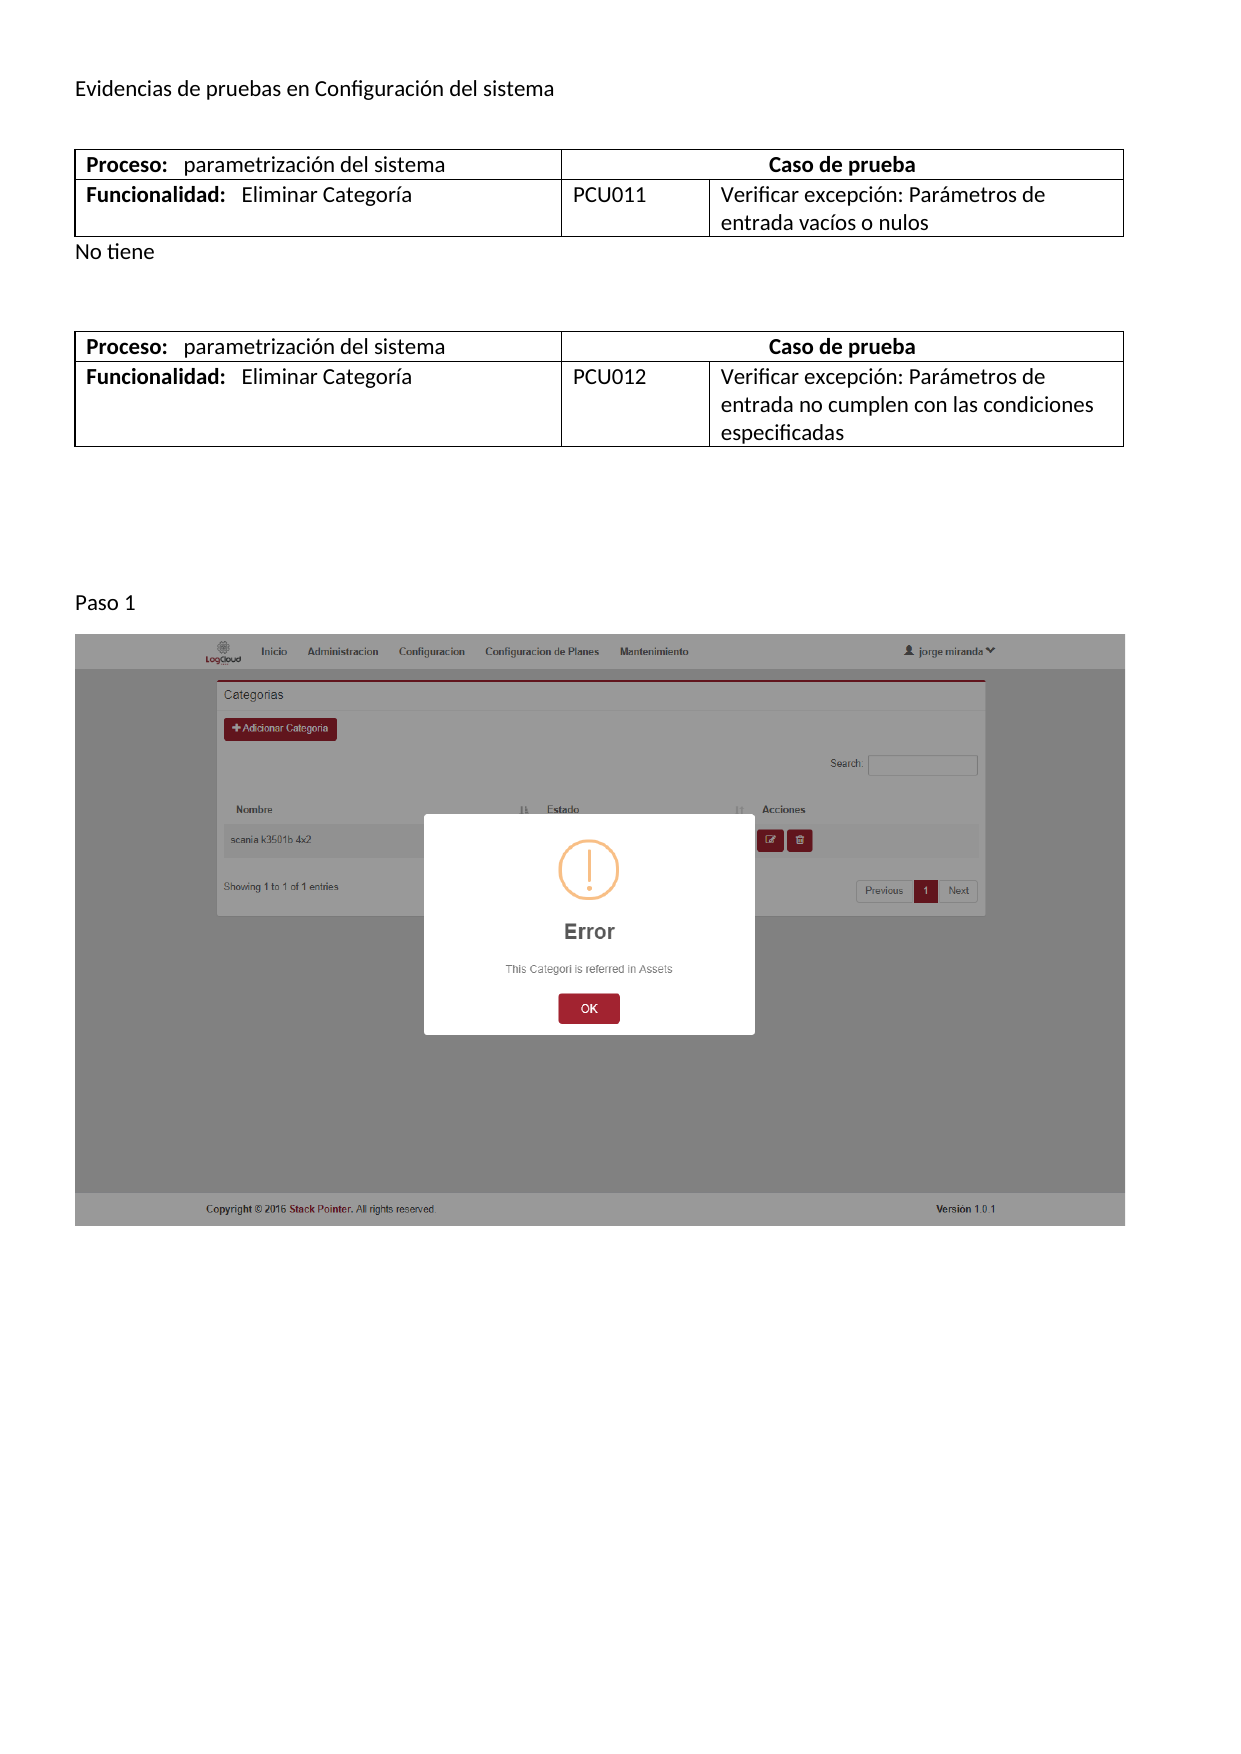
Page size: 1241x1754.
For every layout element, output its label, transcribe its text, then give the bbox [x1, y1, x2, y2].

table_header Caso de prueba [562, 332, 1123, 361]
table_cell Verificar excepción: Parámetros de entrada vacíos o nulos [710, 180, 1123, 236]
picture [75, 634, 1125, 1226]
table_cell Funcionalidad: Eliminar Categoría [76, 362, 561, 446]
table_header Caso de prueba [562, 150, 1123, 179]
table_header Proceso: parametrización del sistema [76, 150, 561, 179]
table_header Proceso: parametrización del sistema [76, 332, 561, 361]
table_cell Verificar excepción: Parámetros de entrada no cumplen con las condiciones especificadas [710, 362, 1123, 446]
text Paso 1 [75, 588, 1165, 616]
table_cell PCU012 [562, 362, 709, 446]
text No tiene [75, 237, 1165, 265]
table_cell Funcionalidad: Eliminar Categoría [76, 180, 561, 236]
table_cell PCU011 [562, 180, 709, 236]
